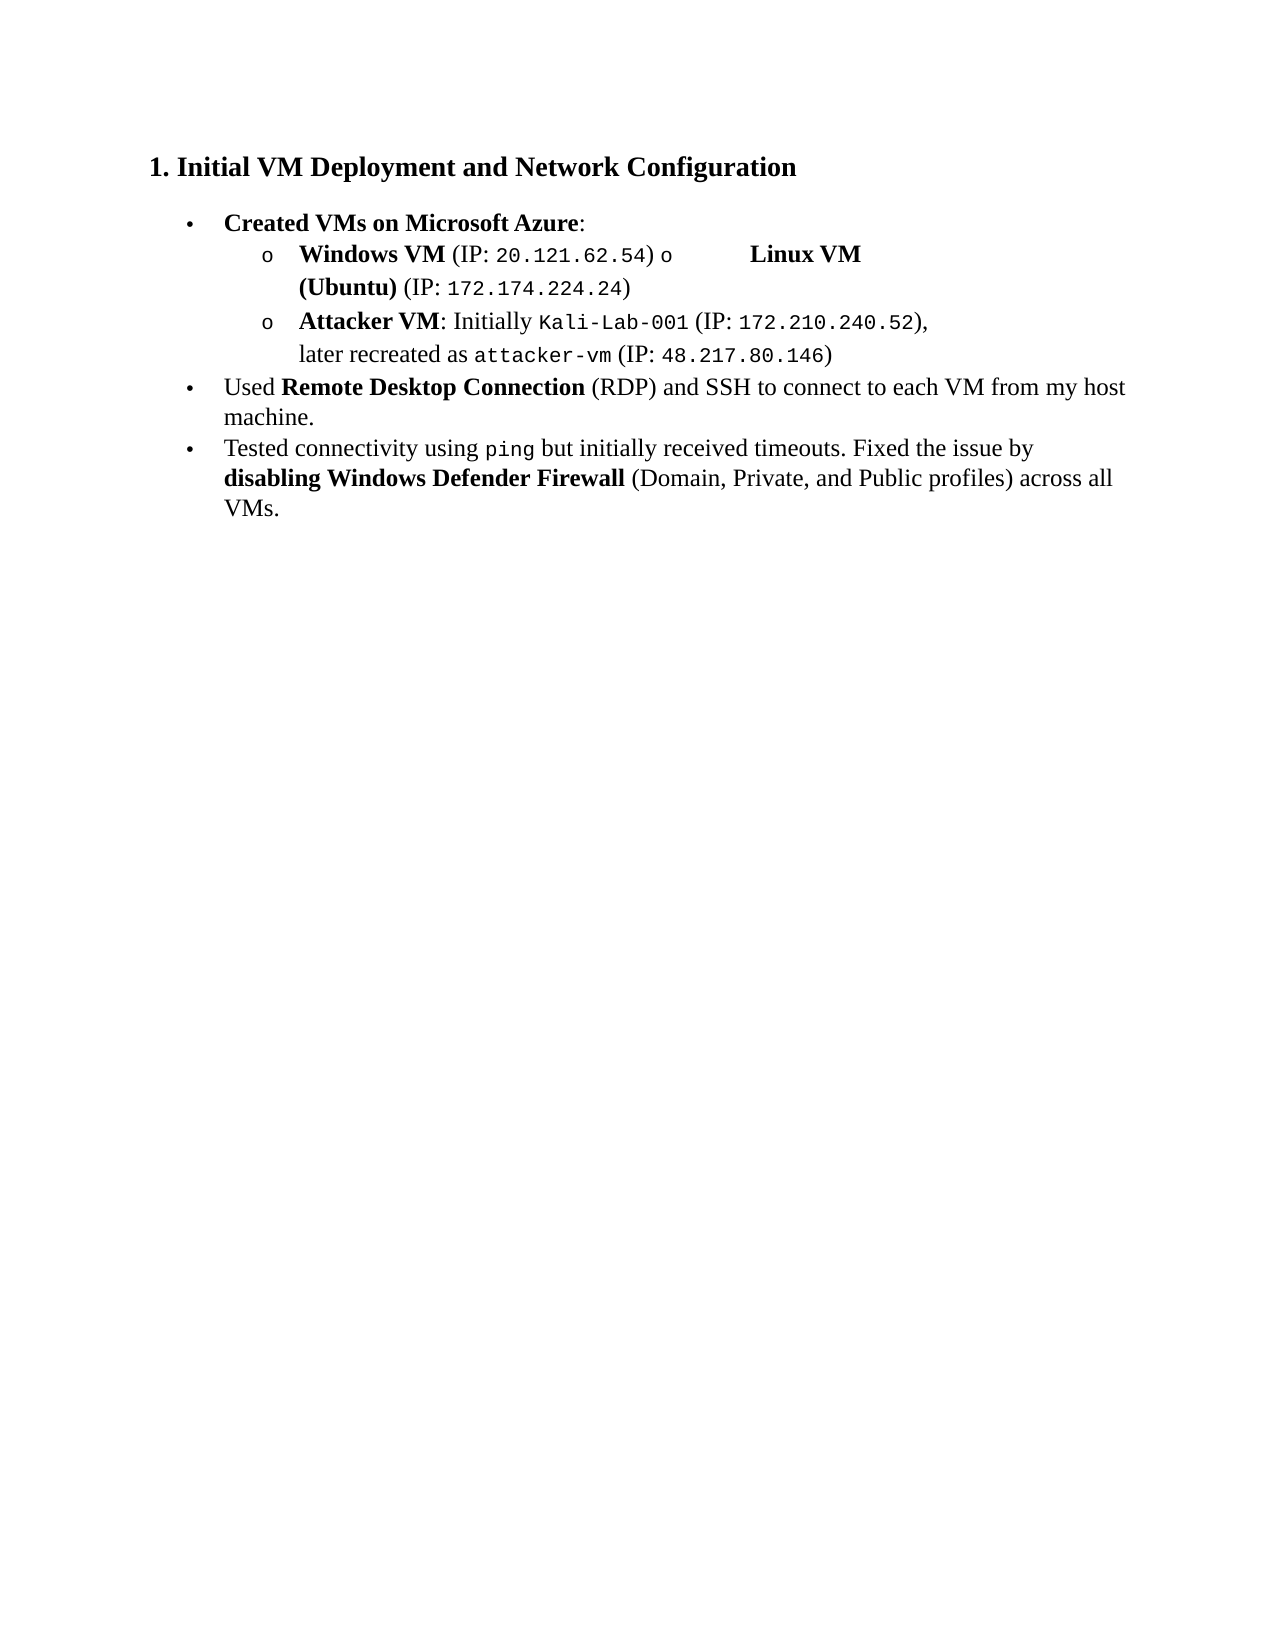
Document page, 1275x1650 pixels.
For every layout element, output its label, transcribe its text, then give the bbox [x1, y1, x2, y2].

list Tested connectivity using ping but initially received timeouts. Fixed the issue by disabling Windows Defender Firewall (Domain, Private, and Public profiles) across all VMs. [186, 433, 1131, 522]
list Used Remote Desktop Connection (RDP) and SSH to connect to each VM from my host machine. [186, 372, 1131, 431]
subtitle 1. Initial VM Deployment and Network Configuration [148, 150, 1131, 182]
list Windows VM (IP: 20.121.62.54) o Linux VM (Ubuntu) (IP: 172.174.224.24) [261, 239, 941, 302]
list Created VMs on Microsoft Azure: [186, 208, 1131, 237]
list Attacker VM: Initially Kali-Lab-001 (IP: 172.210.240.52), later recreated as attacker-vm (IP: 48.217.80.146) [261, 306, 941, 368]
